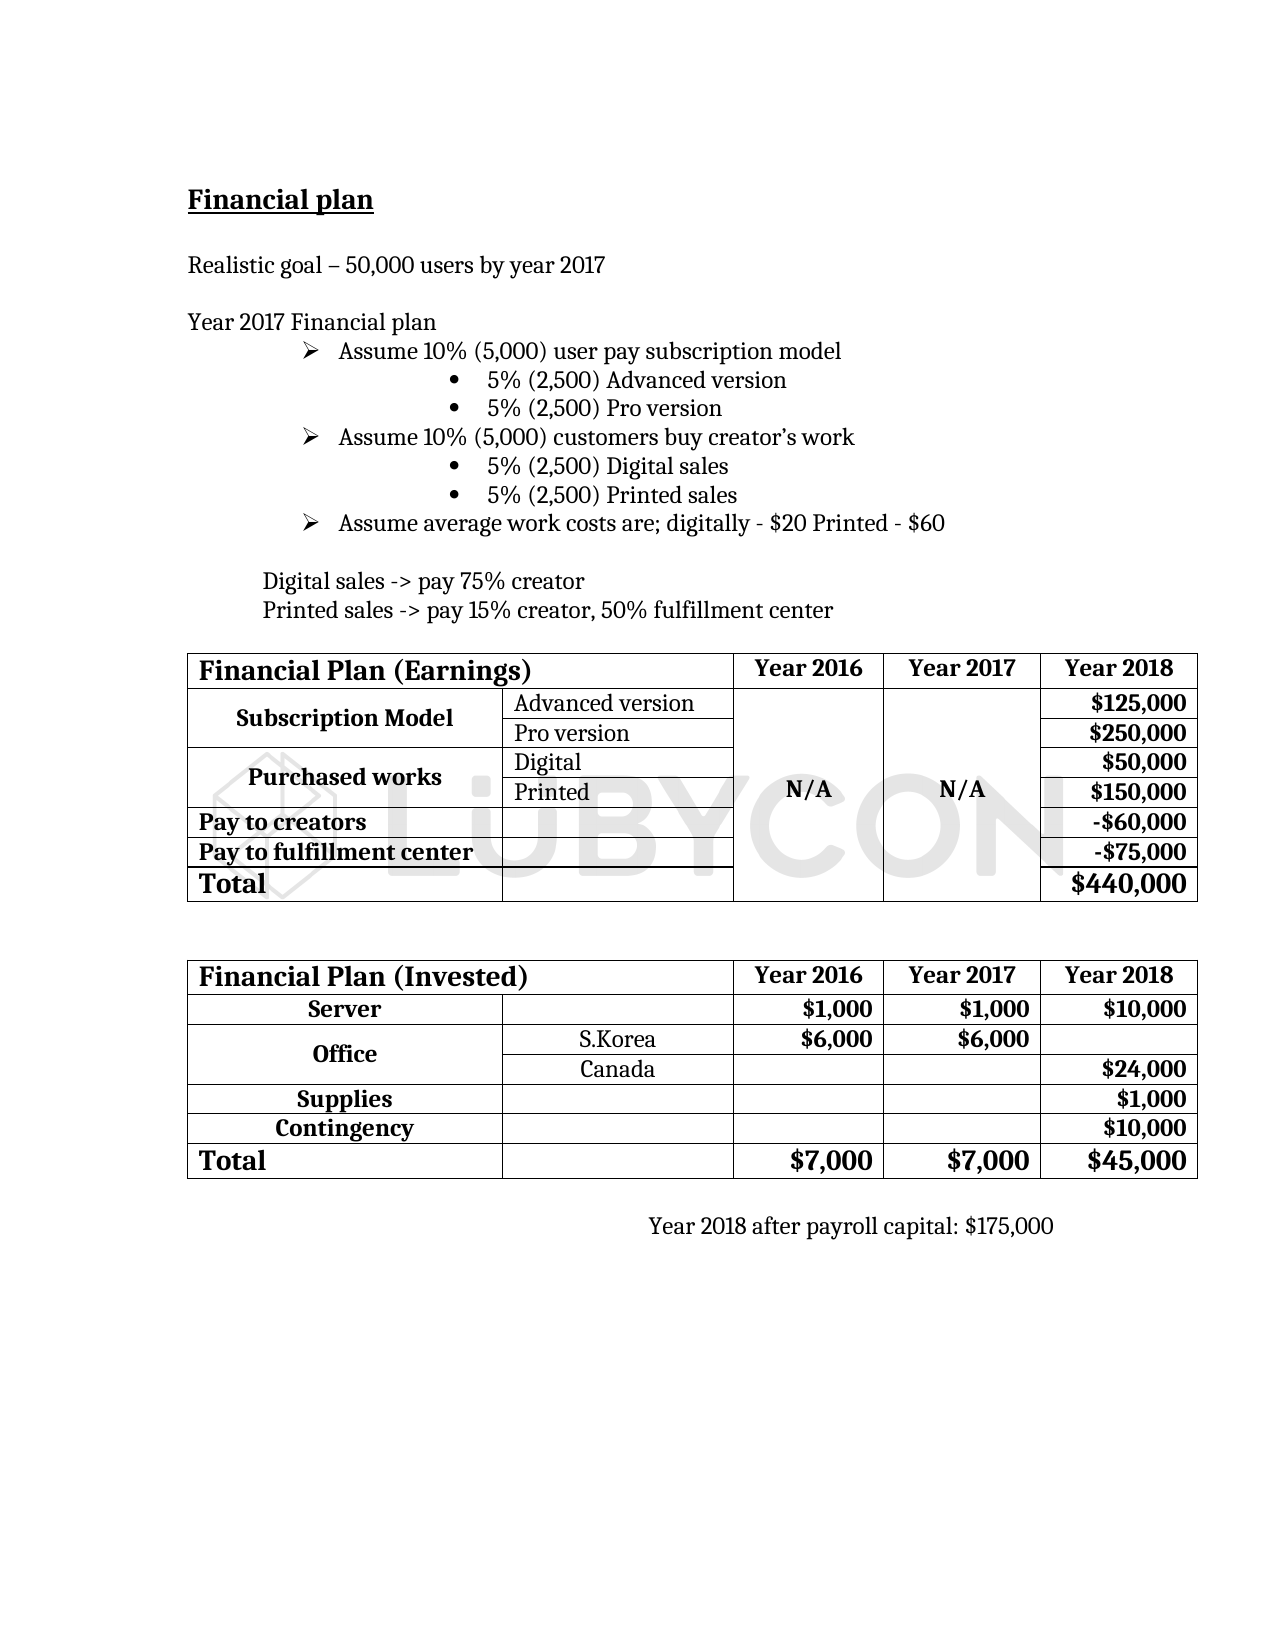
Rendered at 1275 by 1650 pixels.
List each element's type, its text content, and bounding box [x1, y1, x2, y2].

table_cell $24,000 [1041, 1055, 1197, 1083]
table_cell [503, 1144, 733, 1178]
table_cell Total [188, 868, 502, 901]
table_cell [734, 1085, 883, 1113]
table_header Financial Plan (Invested) [188, 961, 733, 994]
table_cell [503, 1114, 733, 1143]
table_cell [503, 838, 733, 866]
table_header Year 2018 [1041, 654, 1197, 688]
table_cell [884, 1114, 1040, 1143]
table_cell [734, 1114, 883, 1143]
table_cell N/A [734, 689, 883, 901]
table_cell Purchased works [188, 748, 502, 807]
table_cell Server [188, 995, 502, 1024]
table_cell $7,000 [884, 1144, 1040, 1178]
table_header Financial Plan (Earnings) [188, 654, 733, 688]
table_cell $125,000 [1041, 689, 1197, 717]
table_cell [503, 995, 733, 1024]
list Assume 10% (5,000) user pay subscription model [301, 337, 1087, 366]
table_cell Pay to creators [188, 808, 502, 837]
text Financial plan [187, 183, 1087, 217]
table_cell $7,000 [734, 1144, 883, 1178]
text Digital sales -> pay 75% creator [262, 567, 1087, 596]
table_cell $1,000 [734, 995, 883, 1024]
table_cell $10,000 [1041, 995, 1197, 1024]
table_cell Printed [503, 778, 733, 807]
table_header Year 2017 [884, 654, 1040, 688]
table_cell [503, 1085, 733, 1113]
table_cell -$60,000 [1041, 808, 1197, 837]
table_cell $10,000 [1041, 1114, 1197, 1143]
table_cell Contingency [188, 1114, 502, 1143]
table_cell $6,000 [884, 1025, 1040, 1054]
table_cell [734, 1055, 883, 1083]
table_header Year 2016 [734, 654, 883, 688]
table_cell -$75,000 [1041, 838, 1197, 866]
table_cell Canada [503, 1055, 733, 1083]
table_cell Subscription Model [188, 689, 502, 747]
table_cell $6,000 [734, 1025, 883, 1054]
table_header Year 2016 [734, 961, 883, 994]
table_cell Digital [503, 748, 733, 777]
table_cell Supplies [188, 1085, 502, 1113]
table_cell $45,000 [1041, 1144, 1197, 1178]
table_cell Advanced version [503, 689, 733, 717]
table_cell [503, 808, 733, 837]
table_cell Pro version [503, 719, 733, 747]
text Year 2017 Financial plan [187, 308, 1087, 337]
table_cell $1,000 [1041, 1085, 1197, 1113]
table_cell $150,000 [1041, 778, 1197, 807]
table_cell Office [188, 1025, 502, 1083]
text Printed sales -> pay 15% creator, 50% fulfillment center [262, 596, 1087, 624]
list 5% (2,500) Printed sales [450, 481, 1087, 509]
table_cell [884, 1085, 1040, 1113]
table_cell Total [188, 1144, 502, 1178]
list 5% (2,500) Digital sales [450, 452, 1087, 481]
table_cell [503, 868, 733, 901]
text Year 2018 after payroll capital: $175,000 [637, 1212, 1087, 1241]
table_cell S.Korea [503, 1025, 733, 1054]
table_header Year 2018 [1041, 961, 1197, 994]
table_cell N/A [884, 689, 1040, 901]
table_header Year 2017 [884, 961, 1040, 994]
table_cell $1,000 [884, 995, 1040, 1024]
list 5% (2,500) Advanced version [450, 366, 1087, 394]
list Assume average work costs are; digitally - $20 Printed - $60 [301, 509, 1087, 538]
table_cell $440,000 [1041, 868, 1197, 901]
table_cell Pay to fulfillment center [188, 838, 502, 866]
text Realistic goal – 50,000 users by year 2017 [187, 251, 1087, 279]
table_cell [884, 1055, 1040, 1083]
table_cell $50,000 [1041, 748, 1197, 777]
list 5% (2,500) Pro version [450, 394, 1087, 423]
table_cell [1041, 1025, 1197, 1054]
list Assume 10% (5,000) customers buy creator’s work [301, 423, 1087, 452]
table_cell $250,000 [1041, 719, 1197, 747]
